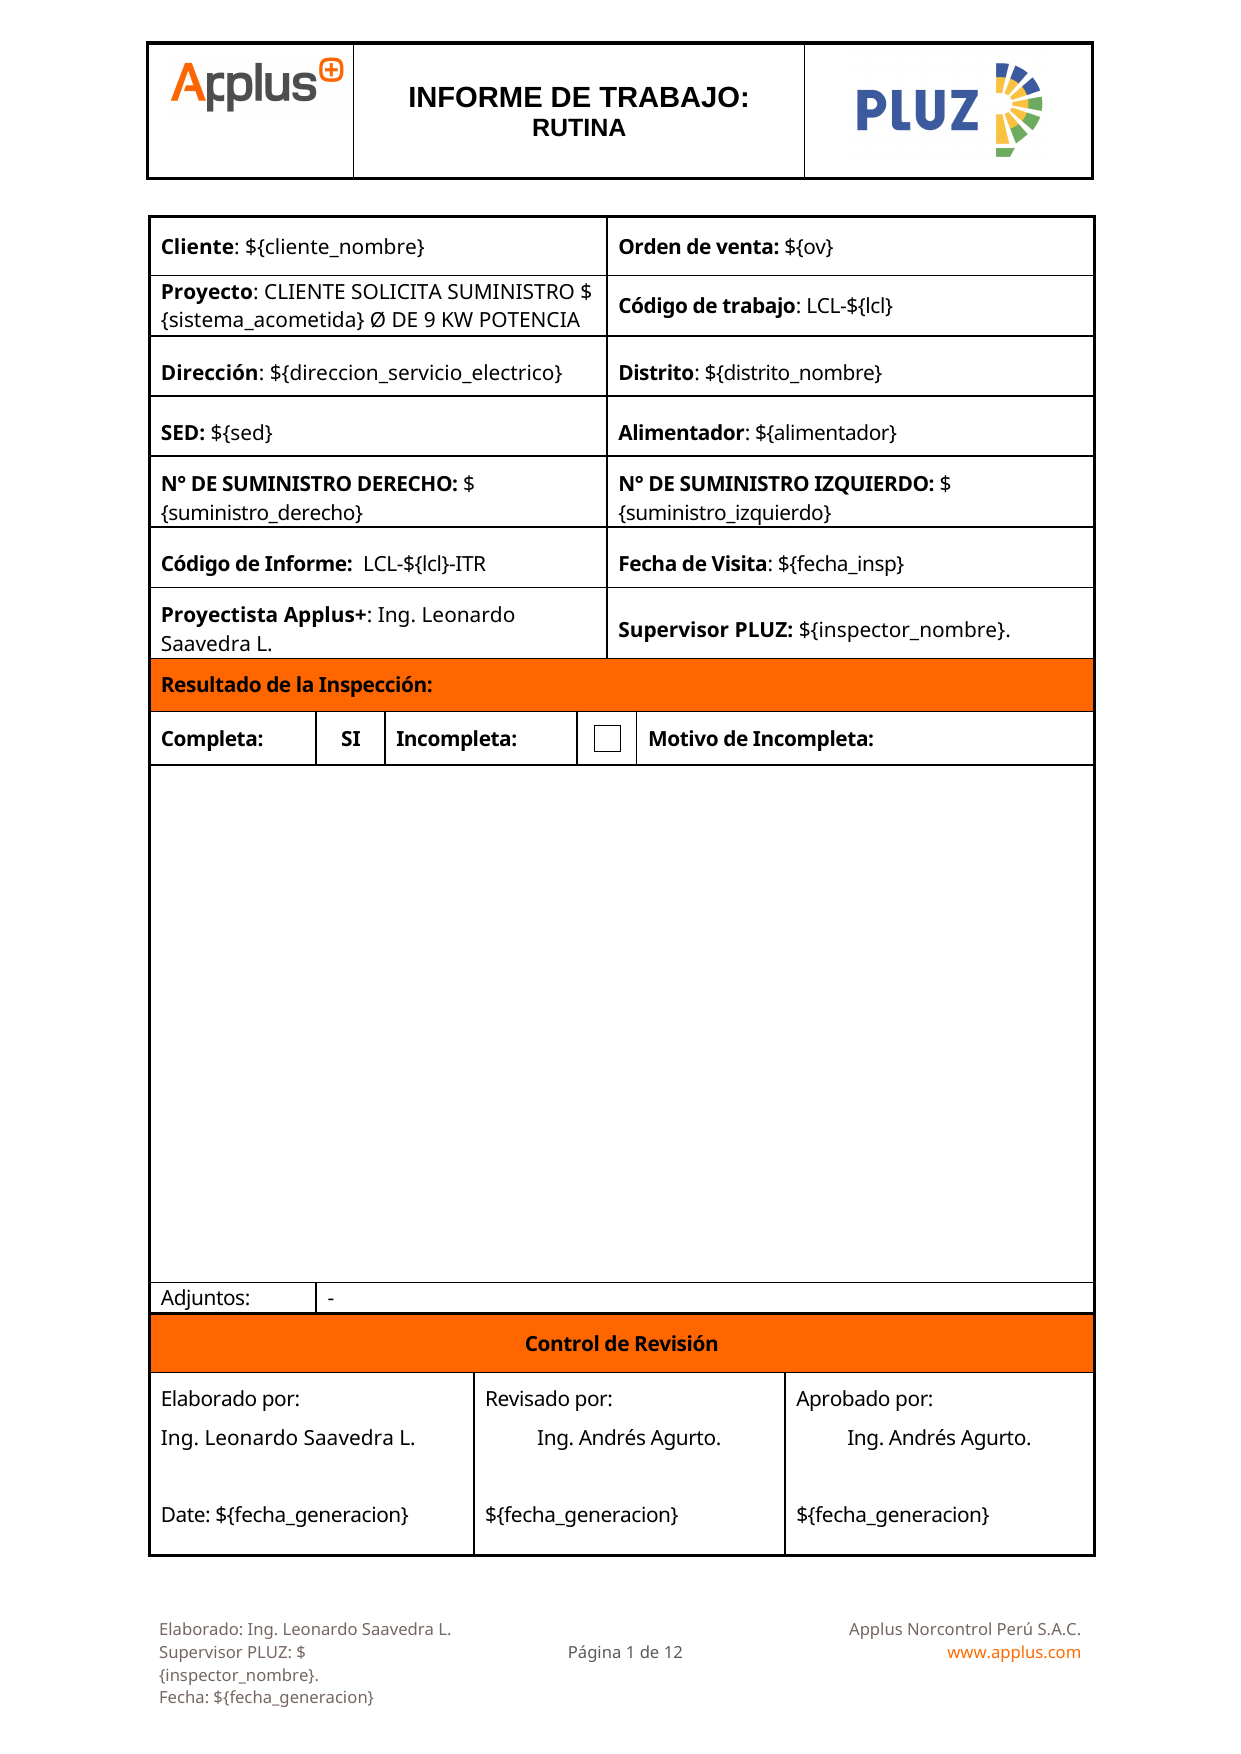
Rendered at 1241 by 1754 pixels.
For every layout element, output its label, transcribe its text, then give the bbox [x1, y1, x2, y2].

table_cell [578, 712, 636, 764]
table_cell ${fecha_generacion} [475, 1490, 784, 1554]
table_cell Control de Revisión [151, 1315, 1093, 1372]
table_cell Proyectista Applus+: Ing. Leonardo Saavedra L. [151, 588, 606, 657]
table_cell Supervisor PLUZ: ${inspector_nombre}. [608, 588, 1093, 657]
table_cell SED: ${sed} [151, 397, 606, 455]
table_cell Código de trabajo: LCL-${lcl} [608, 276, 1093, 335]
table_cell Distrito: ${distrito_nombre} [608, 337, 1093, 395]
table_cell N° DE SUMINISTRO IZQUIERDO: ${suministro_izquierdo} [608, 457, 1093, 526]
table_cell [151, 766, 1093, 1282]
table_header Orden de venta: ${ov} [608, 218, 1093, 275]
table_cell N° DE SUMINISTRO DERECHO: ${suministro_derecho} [151, 457, 606, 526]
table_cell Motivo de Incompleta: [637, 712, 1093, 764]
table_cell Resultado de la Inspección: [151, 659, 1093, 711]
table_cell ${fecha_generacion} [786, 1490, 1093, 1554]
table_cell - [317, 1283, 1093, 1312]
table_cell Revisado por: Ing. Andrés Agurto. [475, 1373, 784, 1490]
table_cell Código de Informe: LCL-${lcl}-ITR [151, 528, 606, 586]
table_cell Dirección: ${direccion_servicio_electrico} [151, 337, 606, 395]
table_cell Elaborado por: Ing. Leonardo Saavedra L. [151, 1373, 473, 1490]
table_cell Aprobado por: Ing. Andrés Agurto. [786, 1373, 1093, 1490]
table_cell SI [317, 712, 384, 764]
table_cell Date: ${fecha_generacion} [151, 1490, 473, 1554]
table_cell Alimentador: ${alimentador} [608, 397, 1093, 455]
table_header Cliente: ${cliente_nombre} [151, 218, 606, 275]
picture [165, 55, 348, 120]
table_cell Fecha de Visita: ${fecha_insp} [608, 528, 1093, 586]
table_cell Proyecto: CLIENTE SOLICITA SUMINISTRO ${sistema_acometida} Ø DE 9 KW POTENCIA [151, 276, 606, 335]
table_cell Incompleta: [386, 712, 576, 764]
table_cell Adjuntos: [151, 1283, 315, 1312]
table_cell Completa: [151, 712, 315, 764]
picture [847, 50, 1050, 165]
